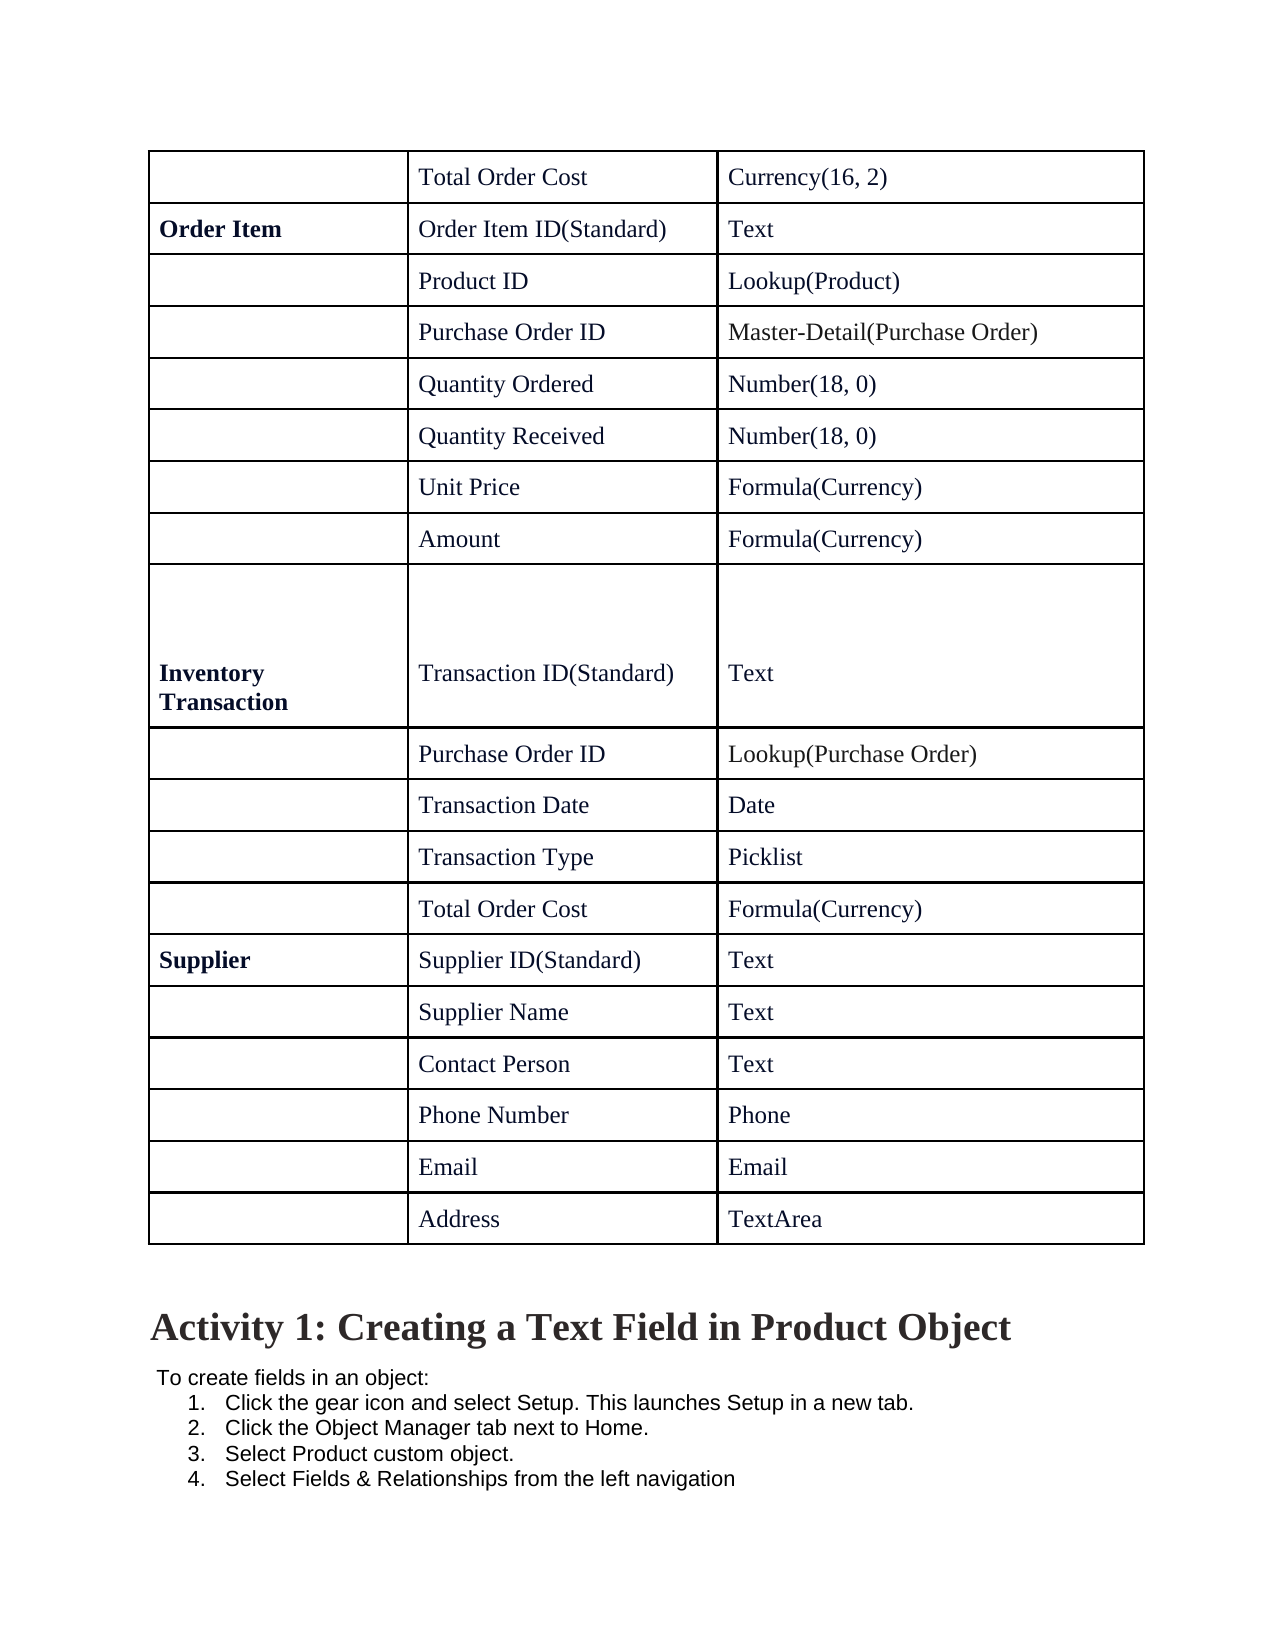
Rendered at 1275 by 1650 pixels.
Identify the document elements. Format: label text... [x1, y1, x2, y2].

table_cell Email [719, 1142, 1143, 1191]
table_cell Order Item ID(Standard) [409, 204, 716, 253]
table_cell [150, 1090, 407, 1140]
table_cell Quantity Ordered [409, 359, 716, 408]
table_cell Order Item [150, 204, 407, 253]
table_cell Number(18, 0) [719, 359, 1143, 408]
table_cell [150, 780, 407, 830]
table_cell [150, 987, 407, 1036]
table_cell [150, 884, 407, 933]
table_cell Supplier [150, 935, 407, 985]
table_cell Total Order Cost [409, 152, 716, 202]
text To create fields in an object: [150, 1365, 1144, 1390]
table_cell Purchase Order ID [409, 729, 716, 778]
table_cell Formula(Currency) [719, 514, 1143, 563]
table_cell [150, 359, 407, 408]
table_cell [150, 1194, 407, 1243]
table_cell Currency(16, 2) [719, 152, 1143, 202]
list Select Product custom object. [187, 1440, 1089, 1466]
table_cell Formula(Currency) [719, 884, 1143, 933]
table_cell Formula(Currency) [719, 462, 1143, 512]
table_cell Number(18, 0) [719, 410, 1143, 460]
table_cell Total Order Cost [409, 884, 716, 933]
table_cell Lookup(Purchase Order) [719, 729, 1143, 778]
table_cell Purchase Order ID [409, 307, 716, 357]
table_cell [150, 462, 407, 512]
table_cell [150, 1142, 407, 1191]
table_cell [150, 832, 407, 881]
table_cell TextArea [719, 1194, 1143, 1243]
table_cell Quantity Received [409, 410, 716, 460]
table_cell Contact Person [409, 1039, 716, 1088]
table_cell Text [719, 565, 1143, 726]
list Click the gear icon and select Setup. This launches Setup in a new tab. [187, 1390, 1089, 1415]
table_cell Text [719, 935, 1143, 985]
table_cell Unit Price [409, 462, 716, 512]
table_cell Email [409, 1142, 716, 1191]
table_cell Lookup(Product) [719, 255, 1143, 305]
table_cell [150, 152, 407, 202]
table_cell Master-Detail(Purchase Order) [719, 307, 1143, 357]
table_cell [150, 729, 407, 778]
table_cell Phone Number [409, 1090, 716, 1140]
subtitle Activity 1: Creating a Text Field in Product Object [150, 1302, 1125, 1349]
table_cell Picklist [719, 832, 1143, 881]
table_cell Supplier Name [409, 987, 716, 1036]
table_cell [150, 307, 407, 357]
list Select Fields & Relationships from the left navigation [187, 1466, 1089, 1491]
table_cell Phone [719, 1090, 1143, 1140]
table_cell [150, 255, 407, 305]
table_cell Transaction ID(Standard) [409, 565, 716, 726]
table_cell [150, 410, 407, 460]
table_cell Product ID [409, 255, 716, 305]
table_cell Inventory Transaction [150, 565, 407, 726]
table_cell Supplier ID(Standard) [409, 935, 716, 985]
list Click the Object Manager tab next to Home. [187, 1415, 1089, 1440]
table_cell Date [719, 780, 1143, 830]
table_cell Text [719, 987, 1143, 1036]
table_cell Address [409, 1194, 716, 1243]
table_cell Transaction Date [409, 780, 716, 830]
table_cell Text [719, 1039, 1143, 1088]
table_cell Text [719, 204, 1143, 253]
table_cell Amount [409, 514, 716, 563]
table_cell Transaction Type [409, 832, 716, 881]
table_cell [150, 1039, 407, 1088]
table_cell [150, 514, 407, 563]
